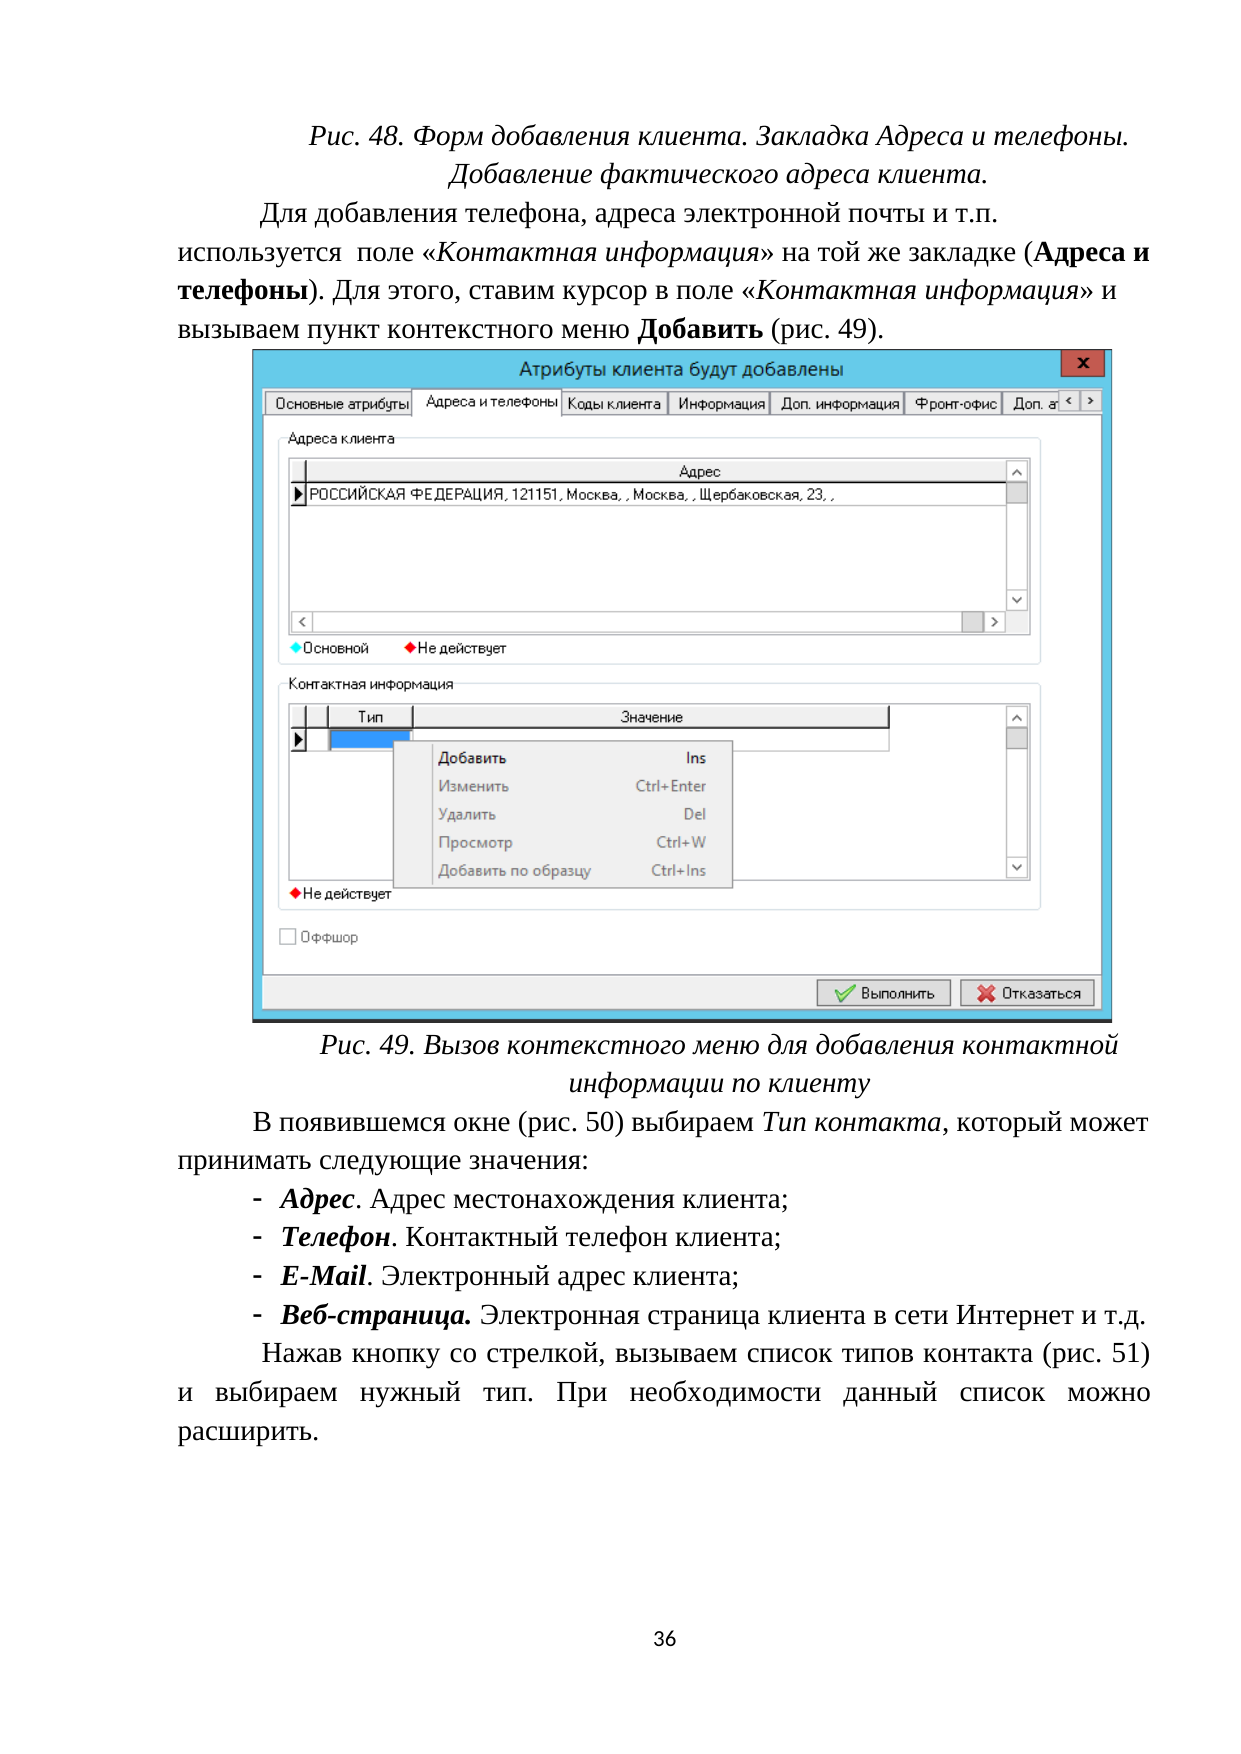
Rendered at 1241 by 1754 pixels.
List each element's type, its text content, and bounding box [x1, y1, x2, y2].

list Нажав кнопку со стрелкой, вызываем список типов контакта (рис. 51) и выбираем нужный тип. При необходимости данный список можно расширить. [177, 1336, 1152, 1446]
list Рис. 49. Вызов контекстного меню для добавления контактной информации по клиенту [290, 1027, 1152, 1099]
list Веб-страница. Электронная страница клиента в сети Интернет и т.д. [252, 1297, 1152, 1331]
list Для добавления телефона, адреса электронной почты и т.п. используется поле «Контактная информация» на той же закладке (Адреса и телефоны). Для этого, ставим курсор в поле «Контактная информация» и вызываем пункт контекстного меню Добавить (рис. 49). [177, 195, 1152, 344]
picture [252, 349, 1113, 1023]
list Телефон. Контактный телефон клиента; [252, 1219, 1152, 1253]
list В появившемся окне (рис. 50) выбираем Тип контакта, который может принимать следующие значения: [177, 1104, 1152, 1176]
list Рис. 48. Форм добавления клиента. Закладка Адреса и телефоны. Добавление фактического адреса клиента. [290, 118, 1152, 190]
list E-Mail. Электронный адрес клиента; [252, 1258, 1152, 1292]
list Адрес. Адрес местонахождения клиента; [252, 1181, 1152, 1214]
